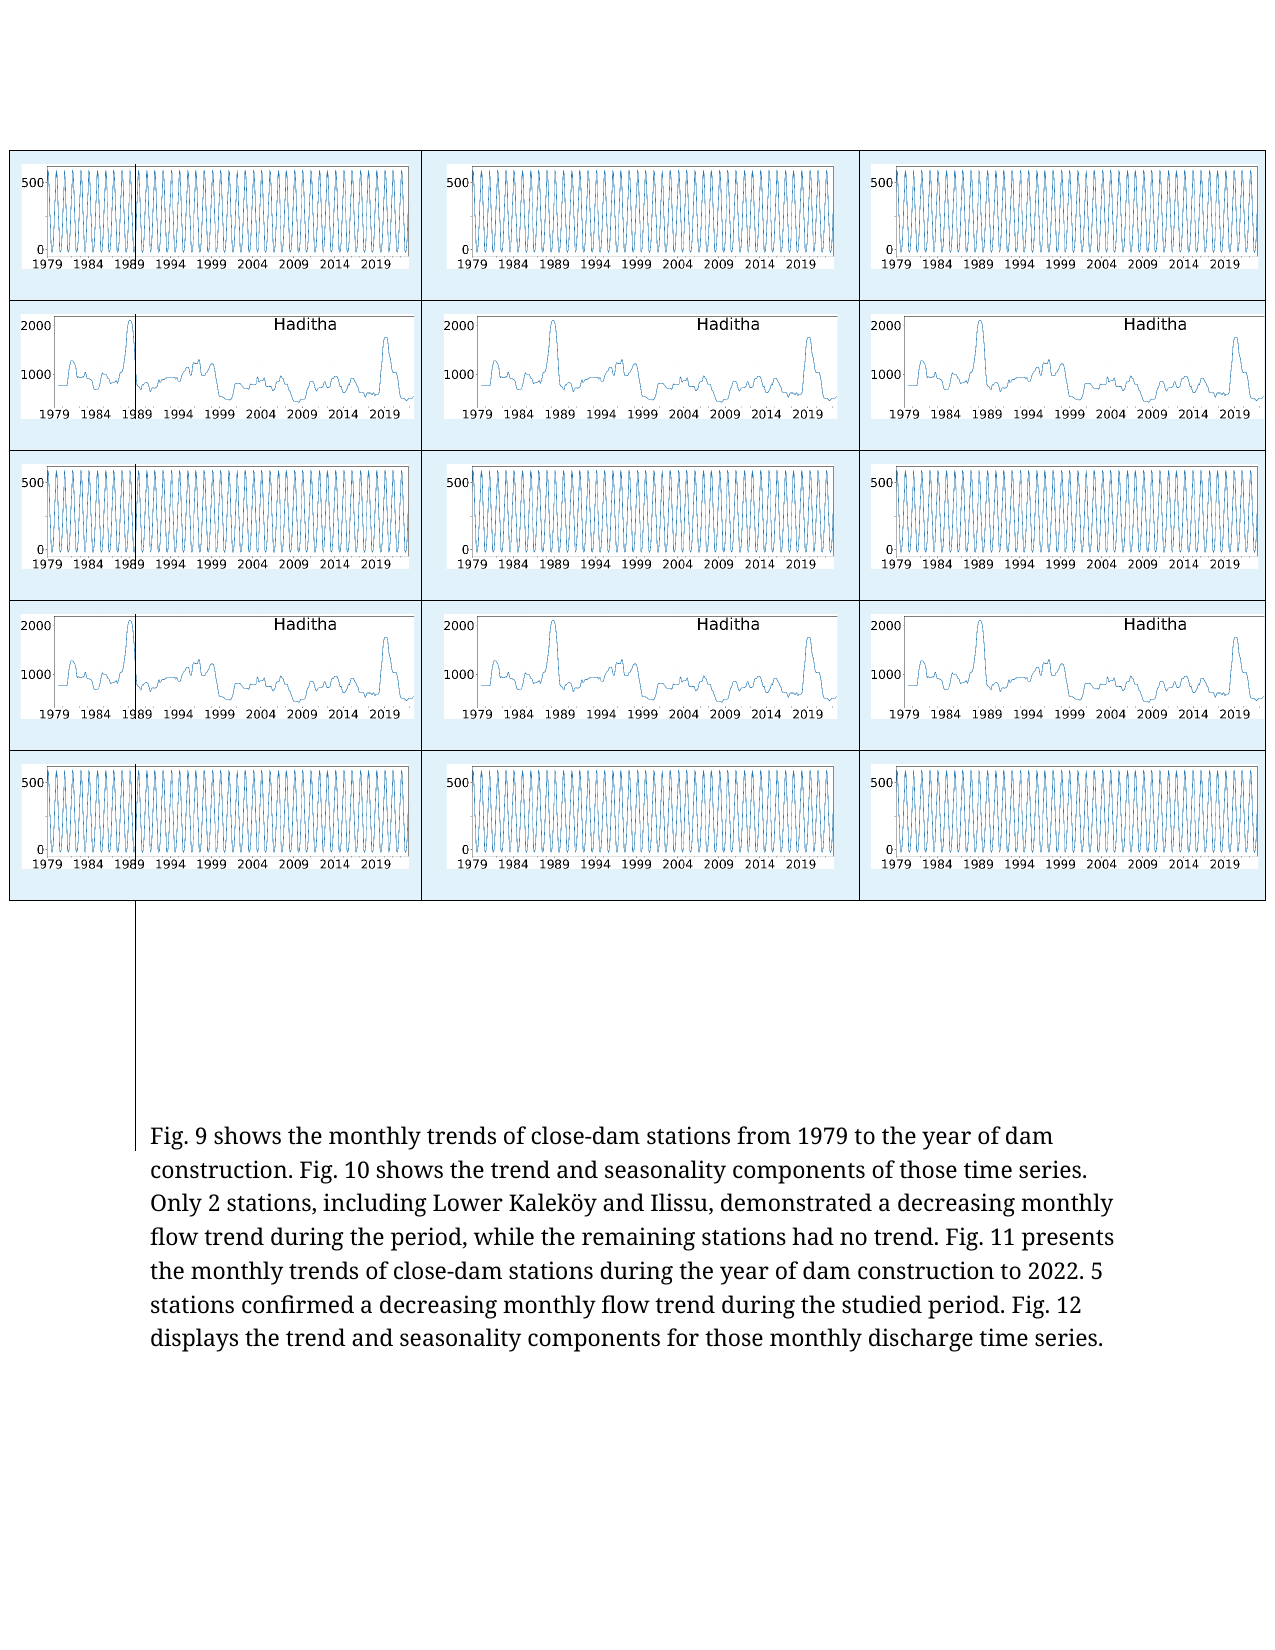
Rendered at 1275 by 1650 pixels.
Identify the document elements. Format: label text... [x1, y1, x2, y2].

picture [21, 164, 135, 269]
picture [870, 764, 1259, 869]
picture [870, 314, 1265, 419]
picture [446, 464, 835, 569]
picture [870, 614, 1265, 719]
picture [443, 314, 838, 419]
picture [136, 764, 409, 869]
picture [446, 164, 835, 269]
picture [870, 464, 1259, 569]
picture [21, 464, 135, 569]
picture [446, 764, 835, 869]
picture [136, 314, 415, 419]
picture [20, 614, 135, 719]
text Fig. 9 shows the monthly trends of close-dam stations from 1979 to the year of dam construction. Fig. 10 shows the trend and seasonality components of those time series. Only 2 stations, including Lower Kaleköy and Ilissu, demonstrated a decreasing monthly flow trend during the period, while the remaining stations had no trend. Fig. 11 presents the monthly trends of close-dam stations during the year of dam construction to 2022. 5 stations confirmed a decreasing monthly flow trend during the studied period. Fig. 12 displays the trend and seasonality components for those monthly discharge time series. [150, 1120, 1125, 1353]
picture [21, 764, 135, 869]
picture [443, 614, 838, 719]
picture [20, 314, 135, 419]
picture [136, 614, 415, 719]
picture [136, 164, 409, 269]
picture [870, 164, 1259, 269]
picture [136, 464, 409, 569]
